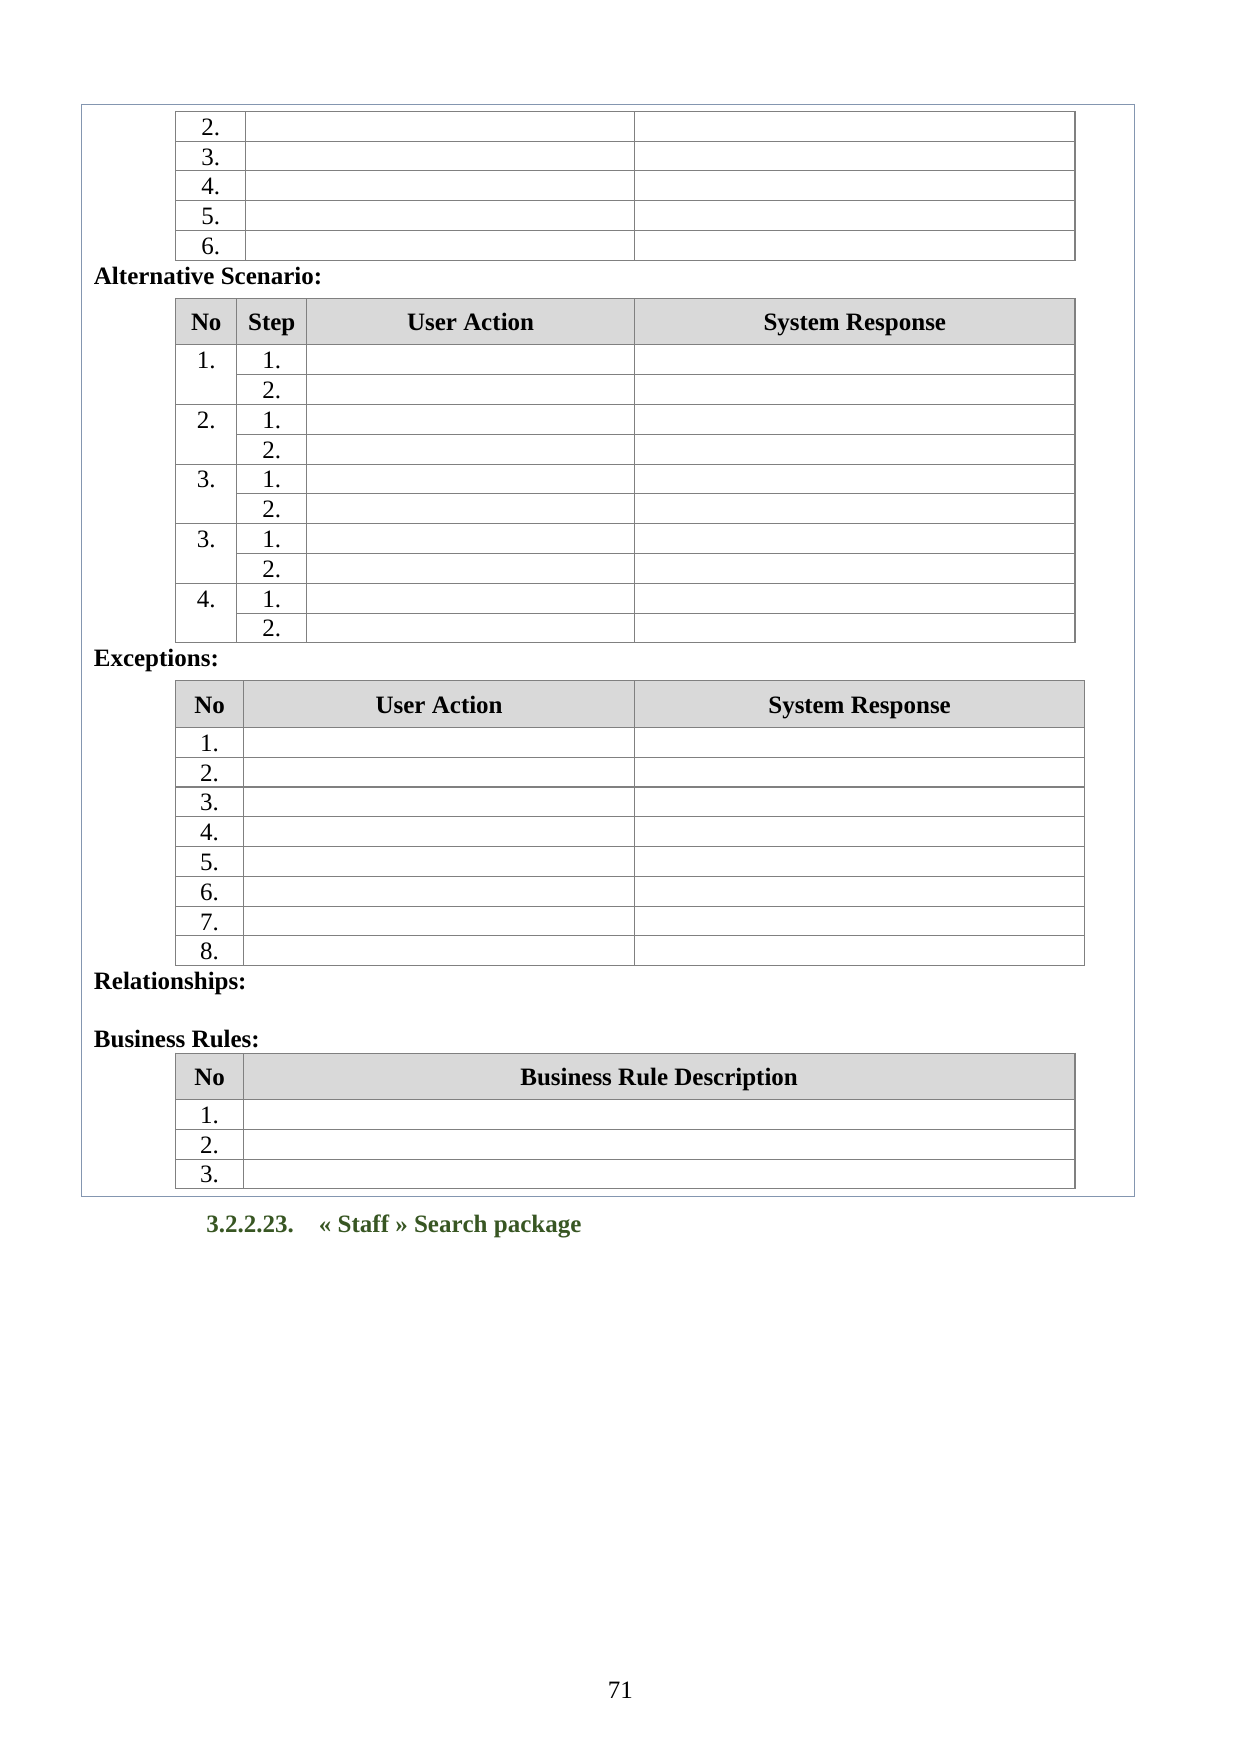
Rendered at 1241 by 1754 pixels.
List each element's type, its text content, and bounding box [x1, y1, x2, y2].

subtitle « Staff » Search package [206, 1209, 1146, 1238]
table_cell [82, 105, 1134, 1196]
